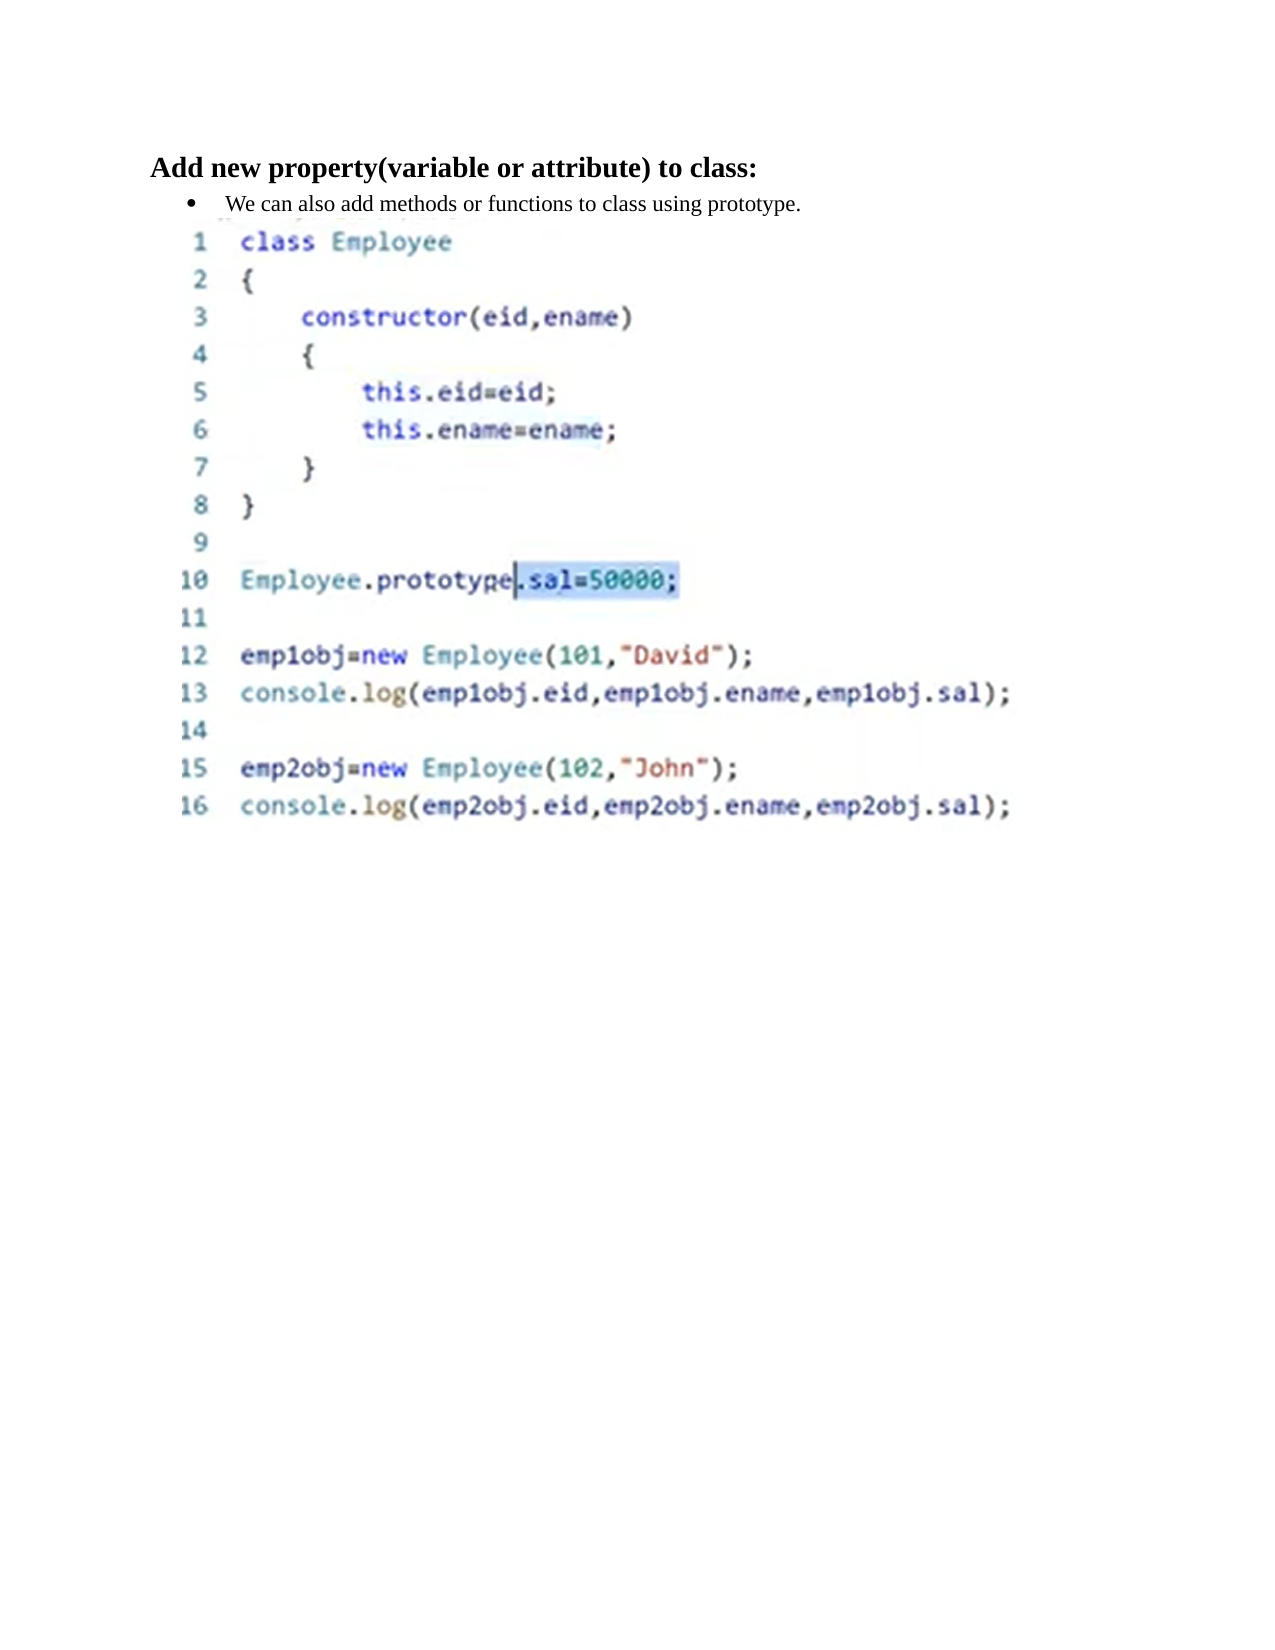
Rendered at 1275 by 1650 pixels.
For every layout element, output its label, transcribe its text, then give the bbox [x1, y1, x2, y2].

subtitle We can also add methods or functions to class using prototype. [187, 190, 1125, 217]
picture [181, 218, 1094, 833]
subtitle Add new property(variable or attribute) to class: [150, 150, 1125, 183]
